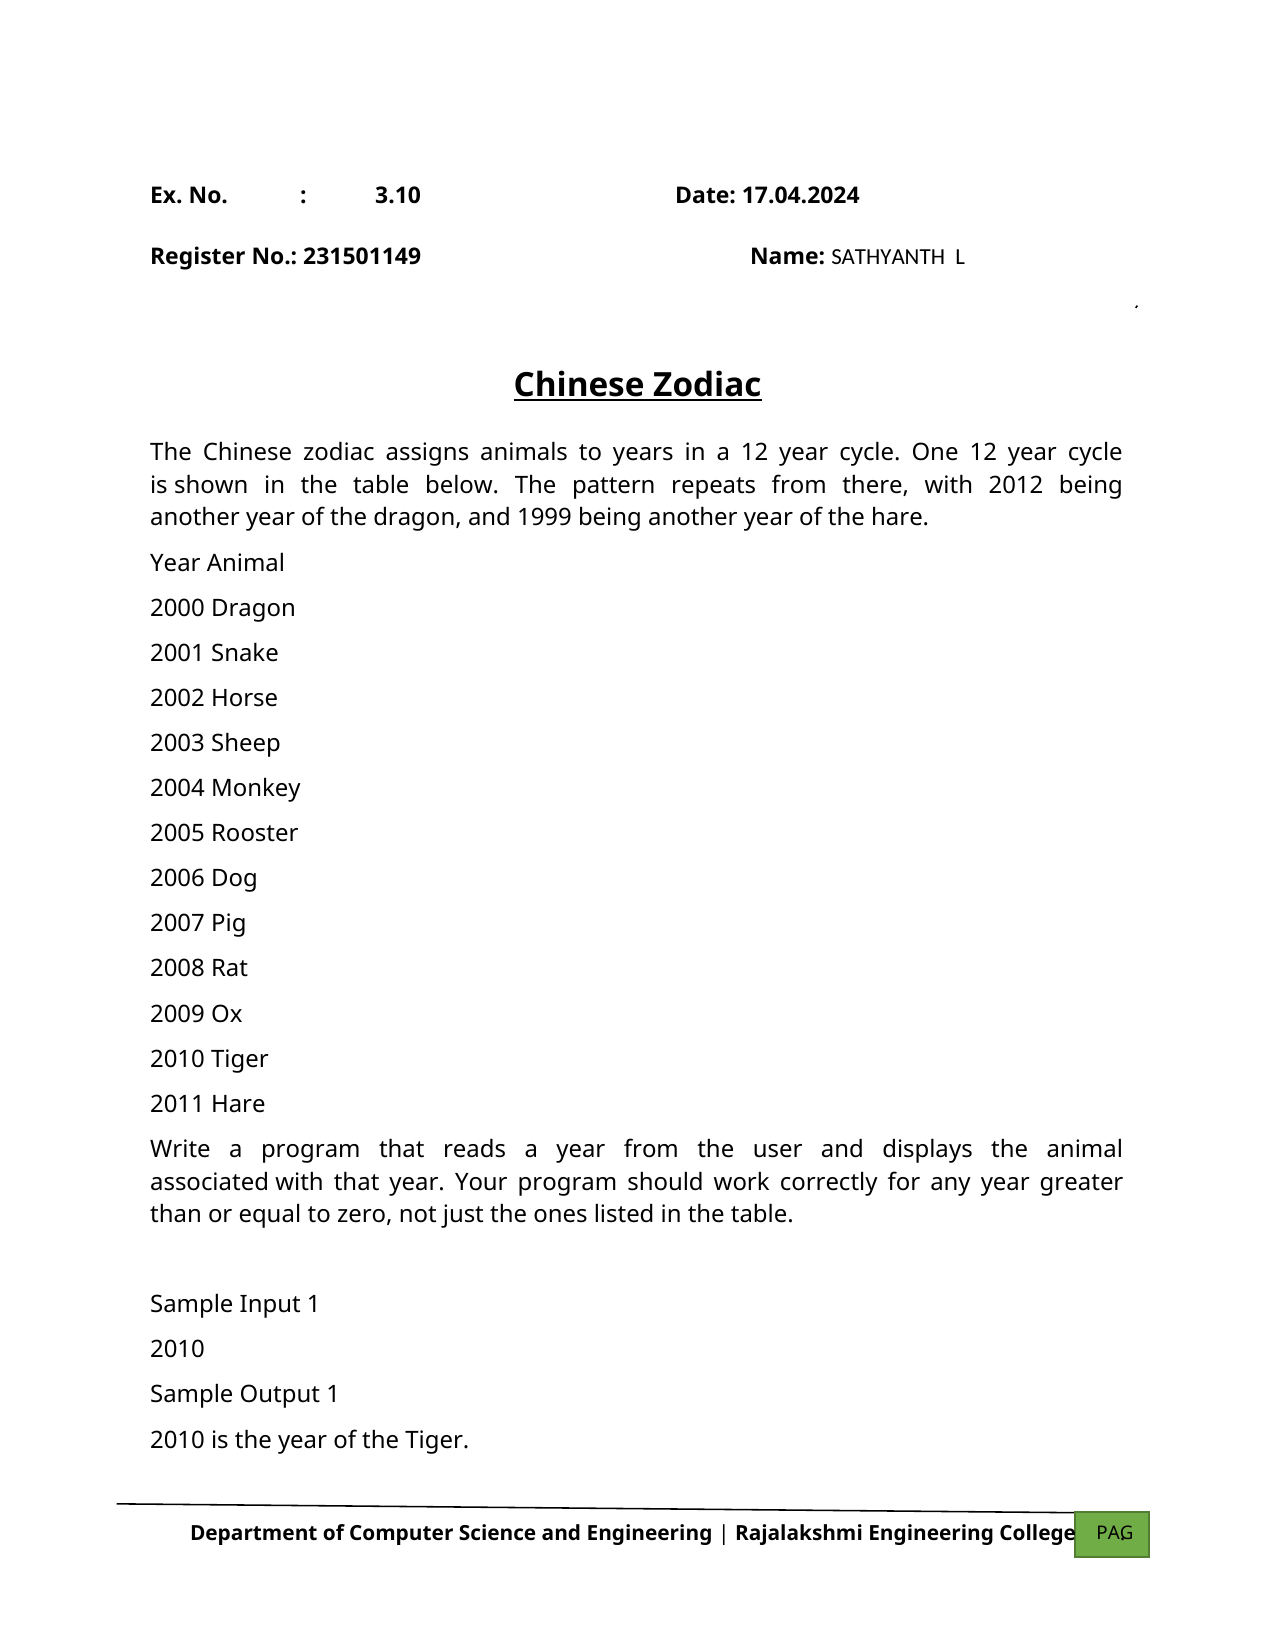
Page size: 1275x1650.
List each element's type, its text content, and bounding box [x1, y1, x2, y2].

text Register No.: 231501149 Name: SATHYANTH L [150, 239, 1125, 271]
text 2010 [150, 1332, 1125, 1365]
text 2008 Rat [150, 951, 1125, 984]
text 2002 Horse [150, 681, 1125, 713]
text The Chinese zodiac assigns animals to years in a 12 year cycle. One 12 year cycle is shown in the table below. The pattern repeats from there, with 2012 being another year of the dragon, and 1999 being another year of the hare. [150, 435, 1125, 533]
text Ex. No. : 3.10 Date: 17.04.2024 [150, 179, 1125, 210]
text 2011 Hare [150, 1087, 1125, 1119]
text 2001 Snake [150, 636, 1125, 668]
text 2009 Ox [150, 996, 1125, 1029]
text 2010 Tiger [150, 1041, 1125, 1074]
text 2000 Dragon [150, 590, 1125, 623]
text Sample Output 1 [150, 1377, 1125, 1410]
text 2010 is the year of the Tiger. [150, 1422, 1125, 1455]
text 2007 Pig [150, 906, 1125, 939]
text Year Animal [150, 545, 1125, 578]
text 2003 Sheep [150, 726, 1125, 758]
text Write a program that reads a year from the user and displays the animal associated with that year. Your program should work correctly for any year greater than or equal to zero, not just the ones listed in the table. [150, 1132, 1125, 1229]
text Sample Input 1 [150, 1287, 1125, 1320]
text 2006 Dog [150, 861, 1125, 894]
text 2004 Monkey [150, 771, 1125, 803]
text Chinese Zodiac [150, 360, 1125, 406]
text 2005 Rooster [150, 816, 1125, 848]
